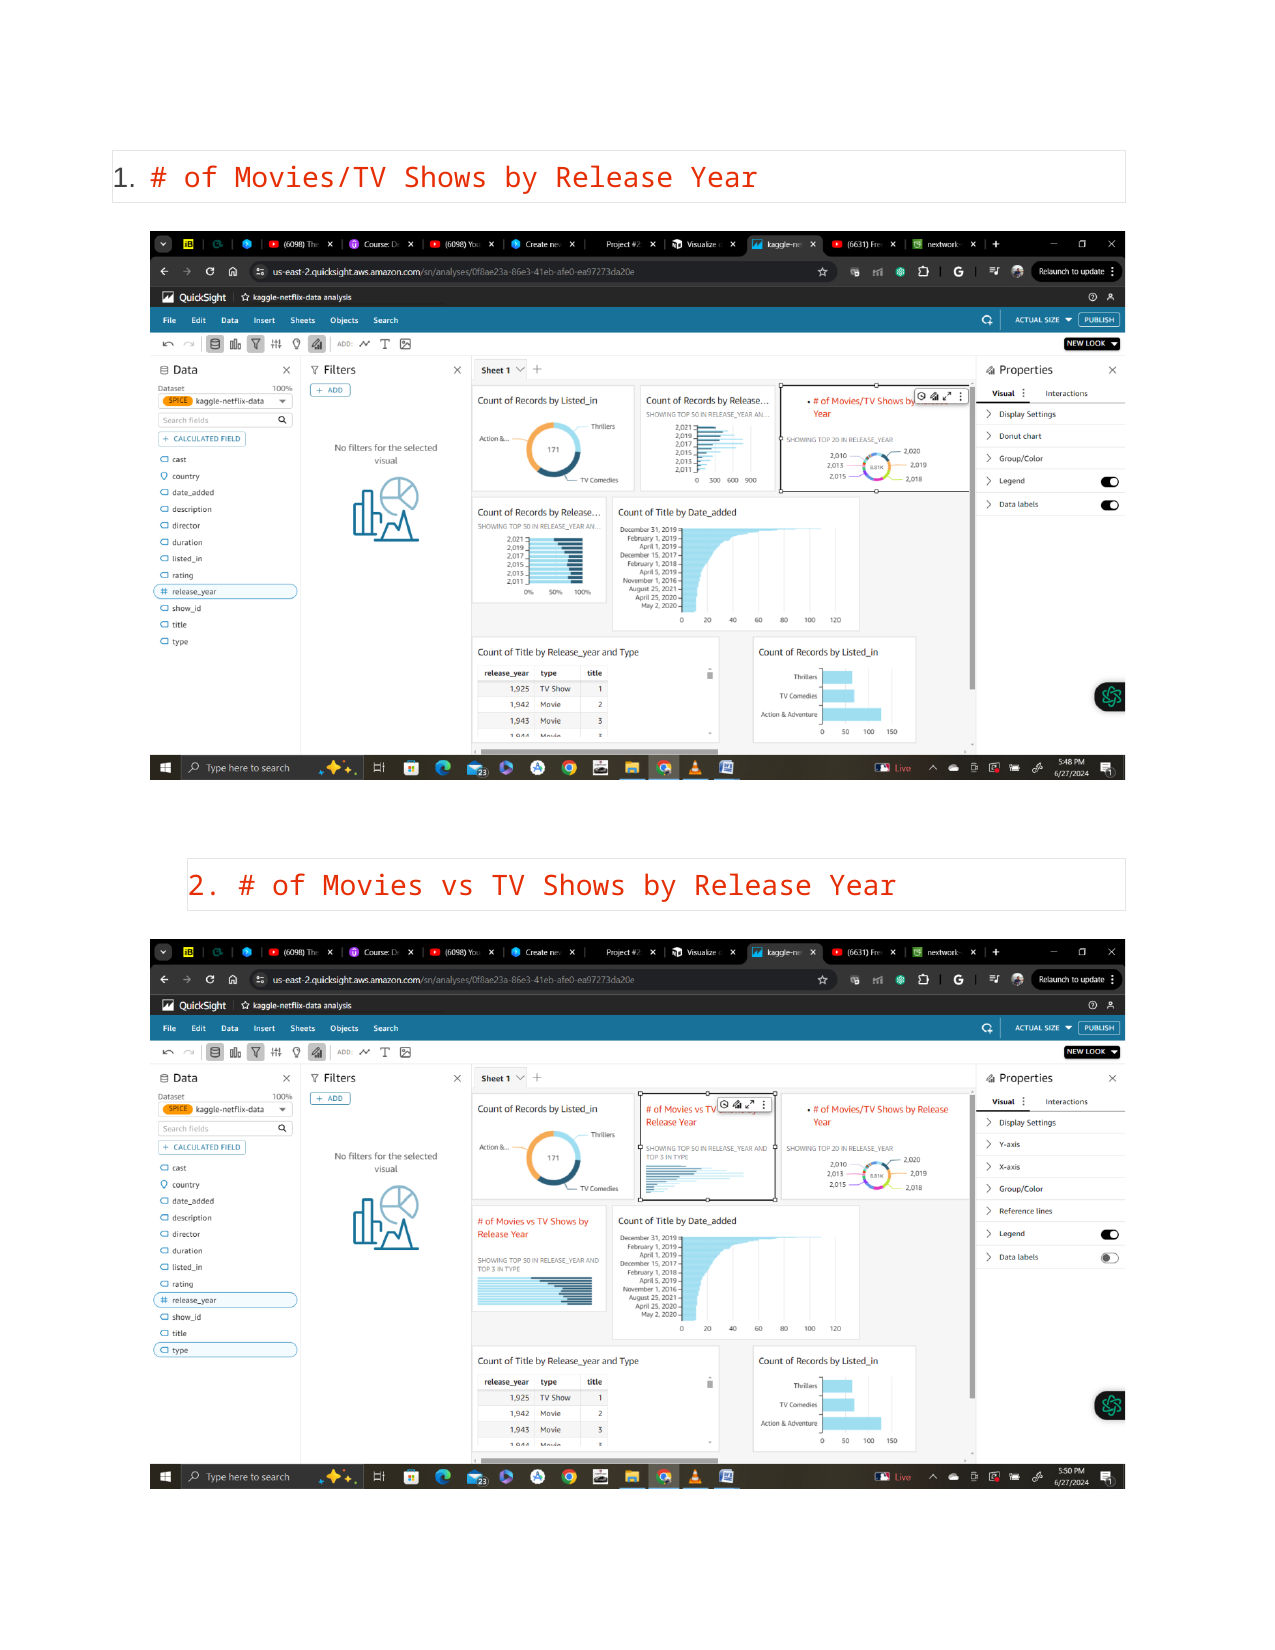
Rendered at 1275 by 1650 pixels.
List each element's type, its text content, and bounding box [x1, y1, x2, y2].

text 2. # of Movies vs TV Shows by Release Year [188, 859, 1125, 910]
picture [150, 231, 1125, 780]
list # of Movies/TV Shows by Release Year [113, 151, 1125, 202]
picture [150, 939, 1125, 1489]
